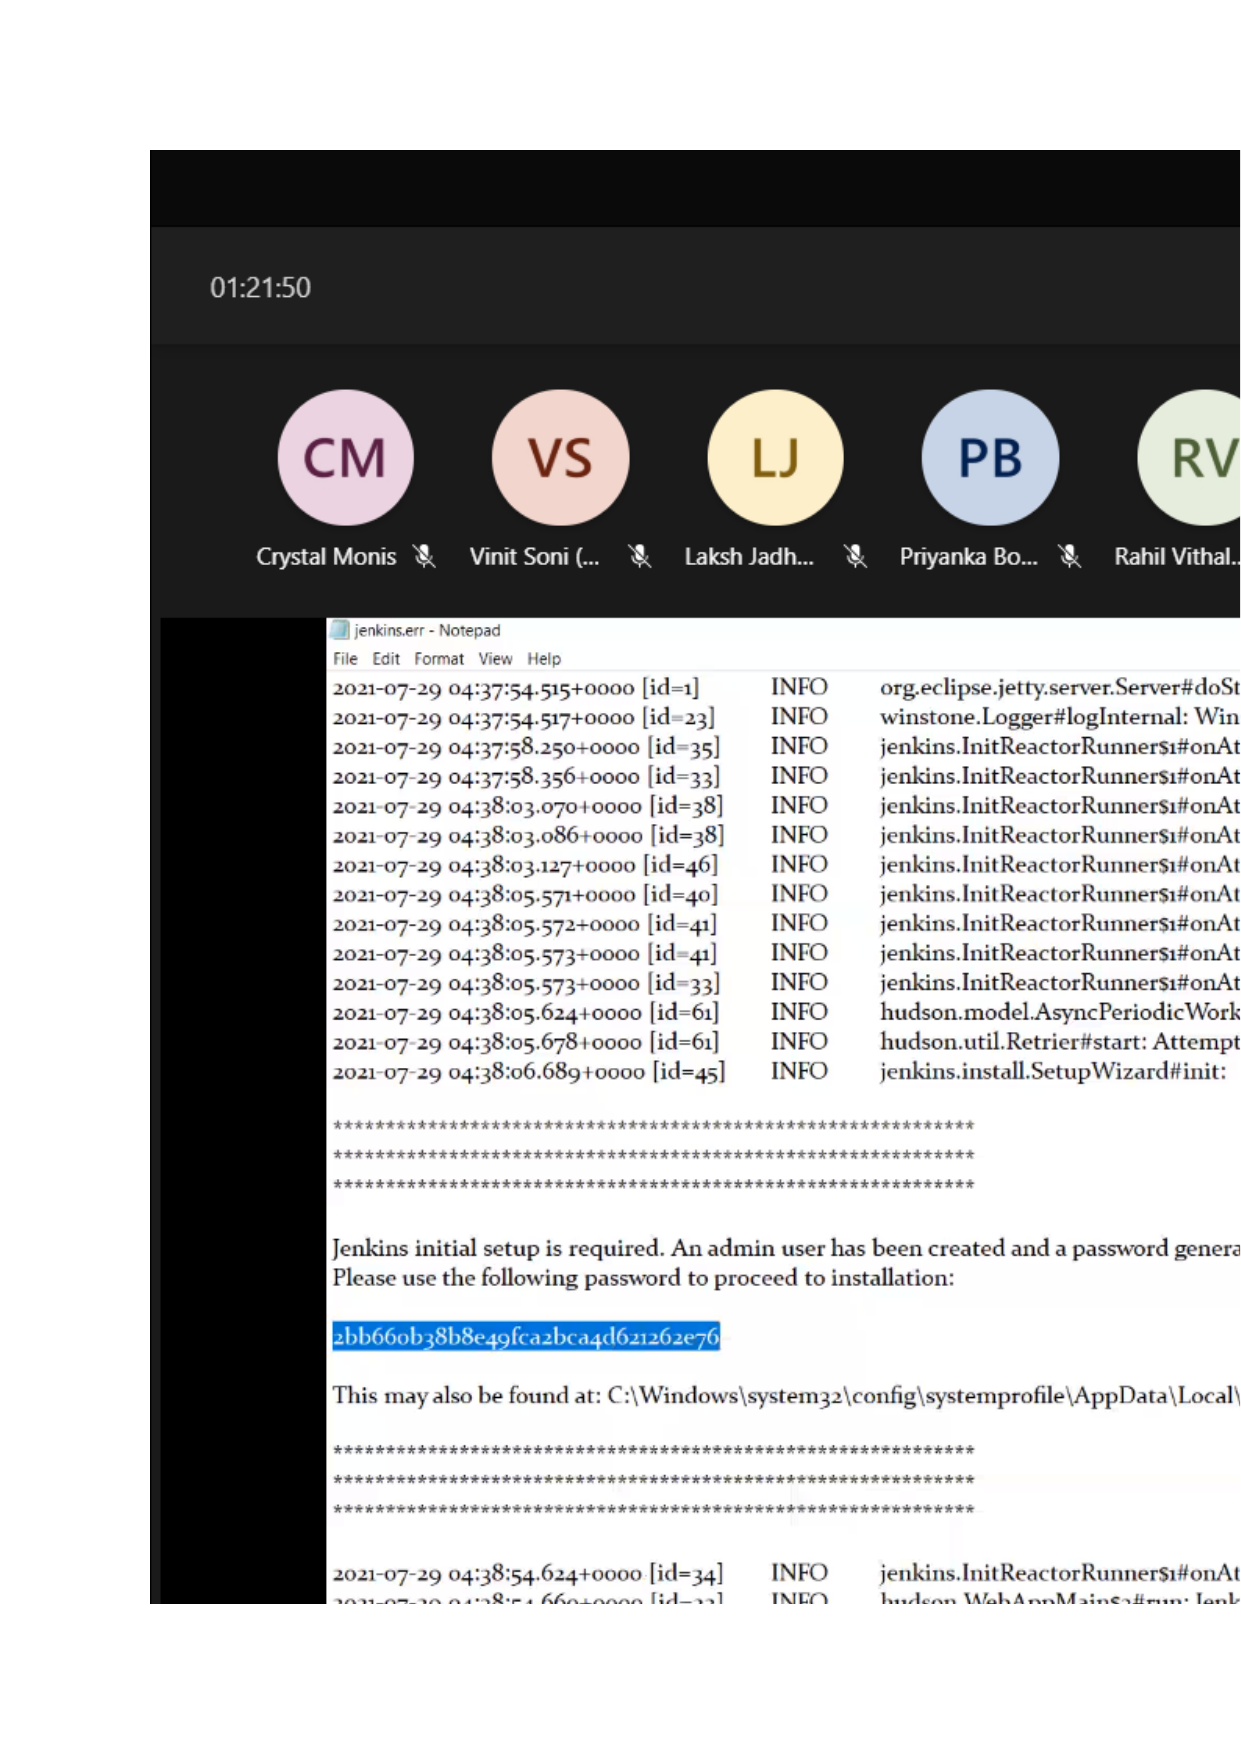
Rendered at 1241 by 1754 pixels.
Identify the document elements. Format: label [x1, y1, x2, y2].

picture [150, 150, 1241, 1604]
